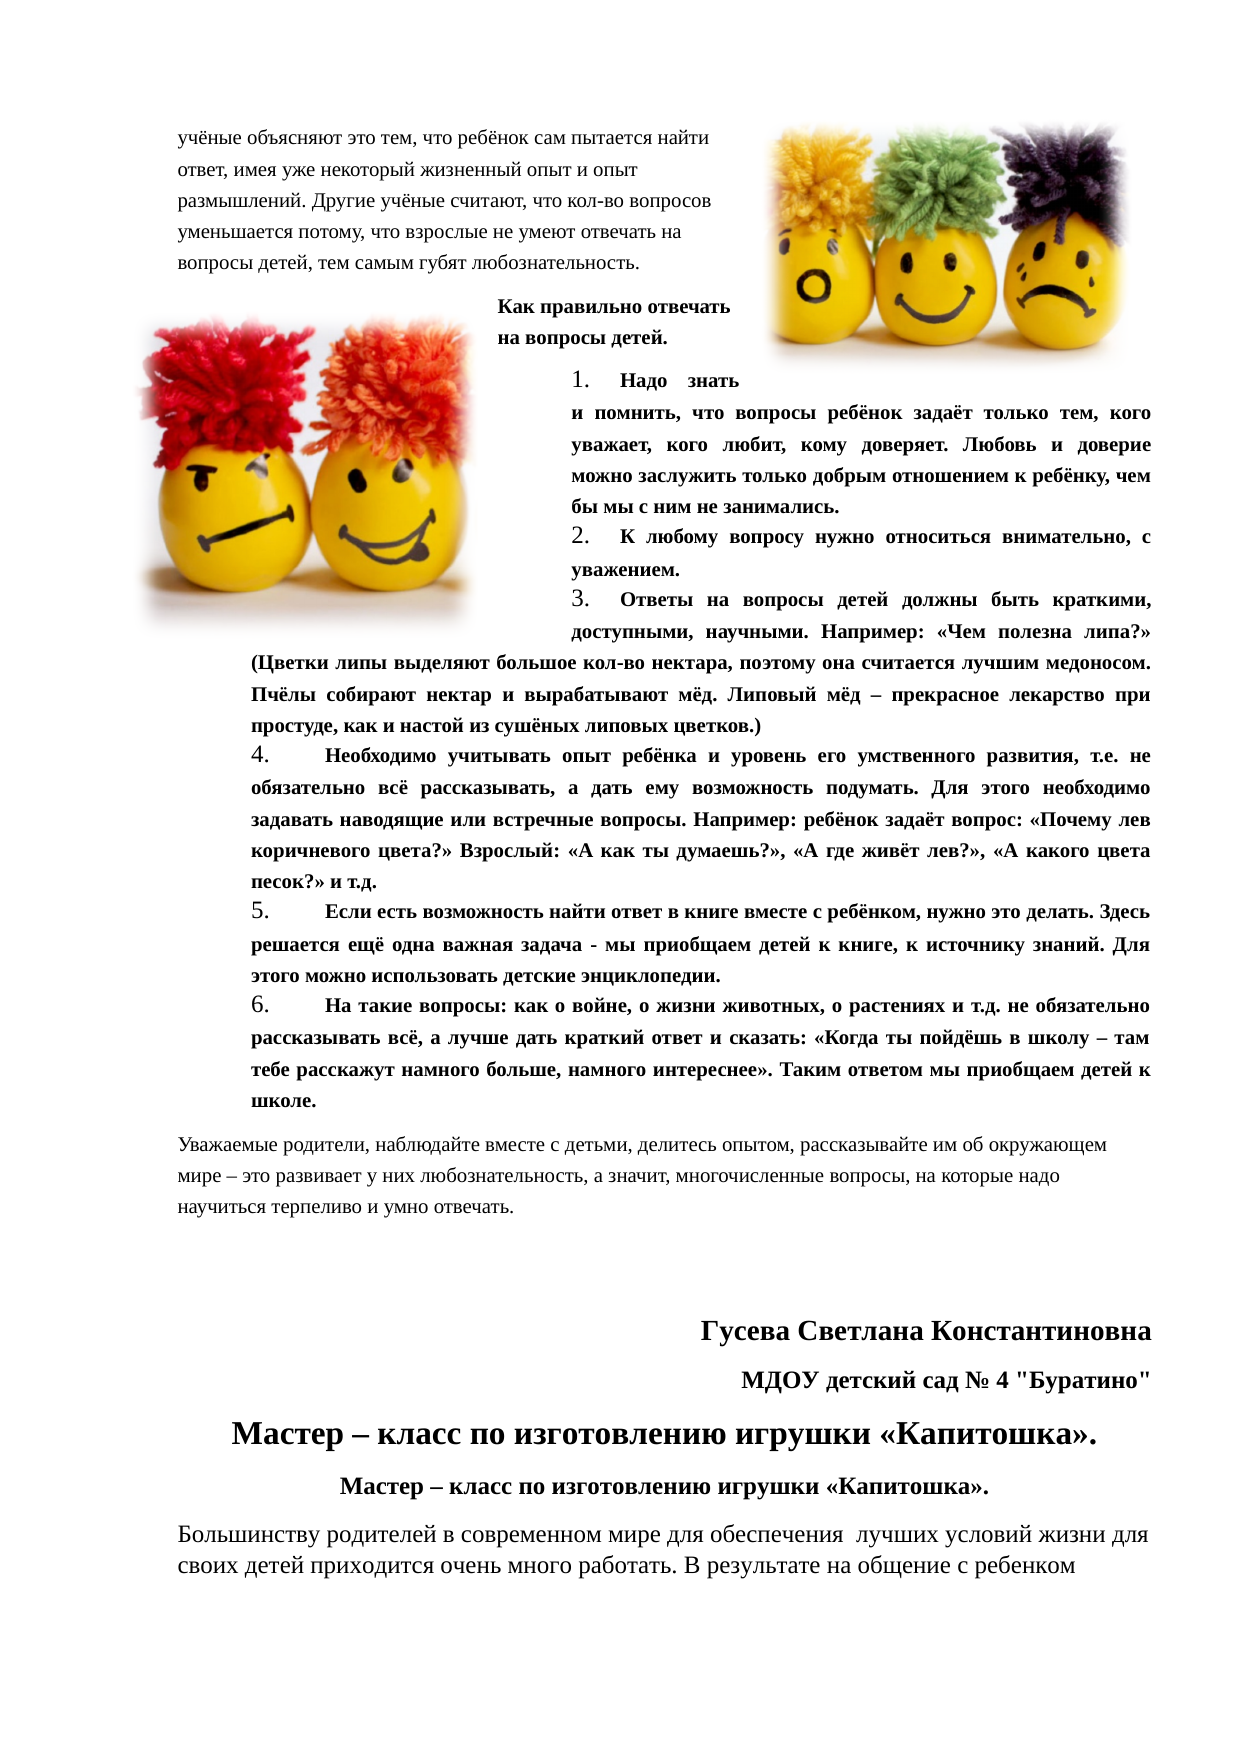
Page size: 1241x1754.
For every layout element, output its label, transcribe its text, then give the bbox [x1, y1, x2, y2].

list На такие вопросы: как о войне, о жизни животных, о растениях и т.д. не обязательно рассказывать всё, а лучше дать краткий ответ и сказать: «Когда ты пойдёшь в школу – там тебе расскажут намного больше, намного интереснее». Таким ответом мы приобщаем детей к школе. [251, 1374, 1152, 1499]
list Необходимо учитывать опыт ребёнка и уровень его умственного развития, т.е. не обязательно всё рассказывать, а дать ему возможность подумать. Для этого необходимо задавать наводящие или встречные вопросы. Например: ребёнок задаёт вопрос: «Почему лев коричневого цвета?» Взрослый: «А как ты думаешь?», «А где живёт лев?», «А какого цвета песок?» и т.д. [251, 1124, 1152, 1281]
list Надо знать и помнить, что вопросы ребёнок задаёт только тем, кого уважает, кого любит, кому доверяет. Любовь и доверие можно заслужить только добрым отношением к ребёнку, чем бы мы с ним не занимались. [251, 874, 1152, 968]
text Например: «Что ты делаешь?» Ребёнок прекрасно знает ответ, но задаёт вопрос для того, чтобы войти в контакт. [177, 524, 1152, 587]
text Как правильно отвечать на вопросы детей. [177, 831, 1152, 862]
list Если есть возможность найти ответ в книге вместе с ребёнком, нужно это делать. Здесь решается ещё одна важная задача - мы приобщаем детей к книге, к источнику знаний. Для этого можно использовать детские энциклопедии. [251, 1281, 1152, 1374]
text Одной из главных особенностей детей дошкольного возраста является любознательность или наличие познавательного интереса, которые проявляются в вопросах, особенно на пятом году жизни. Именно в этом возрасте детей называют «почемучками». Основой детских вопросов является активная мыслительная деятельность. Психологи выявили различные мотивы детских вопросов, и на этой основе разделили детские вопросы на две группы: [177, 162, 1152, 318]
text Уважаемые родители, наблюдайте вместе с детьми, делитесь опытом, рассказывайте им об окружающем мире – это развивает у них любознательность, а значит, многочисленные вопросы, на которые надо научиться терпеливо и умно отвечать. [177, 1512, 1152, 1606]
list Ответы на вопросы детей должны быть краткими, доступными, научными. Например: «Чем полезна липа?» (Цветки липы выделяют большое кол-во нектара, поэтому она считается лучшим медоносом. Пчёлы собирают нектар и вырабатывают мёд. Липовый мёд – прекрасное лекарство при простуде, как и настой из сушёных липовых цветков.) [251, 999, 1152, 1124]
text 2 группа. Коммуникативные вопросы. [177, 481, 1152, 512]
list К любому вопросу нужно относиться внимательно, с уважением. [251, 968, 1152, 999]
text 1 группа. Познавательные вопросы. [177, 331, 1152, 362]
text Например: «Почему у ёлки зимой зелёные иголки?», «Почему женщины носят каблуки?» и т.д. Дети спрашивают обо всём: о взаимоотношениях взрослых, о космосе, о боге. Детей чаще всего интересует что-нибудь таинственное, загадочное и мир взрослых. [177, 374, 1152, 468]
text Характер вопросов меняется от возраста детей. В 2-3 года дети обычно задают такие вопросы: «Что это?», «Что ты делаешь?», «Она какая?», «Чья это?» (коммуникативные вопросы). С 4-5 лет-это «почемучки», т.е. у детей появляется огромное кол-во познавательных вопросов. Например: «Почему облака плывут по небу?» или «Почему у дуба кривые ветки?». С 6-7 лет, как показывают учёные, кол-во вопросов уменьшается. Одни учёные объясняют это тем, что ребёнок сам пытается найти ответ, имея уже некоторый жизненный опыт и опыт размышлений. Другие учёные считают, что кол-во вопросов уменьшается потому, что взрослые не умеют отвечать на вопросы детей, тем самым губят любознательность. [177, 599, 1152, 818]
